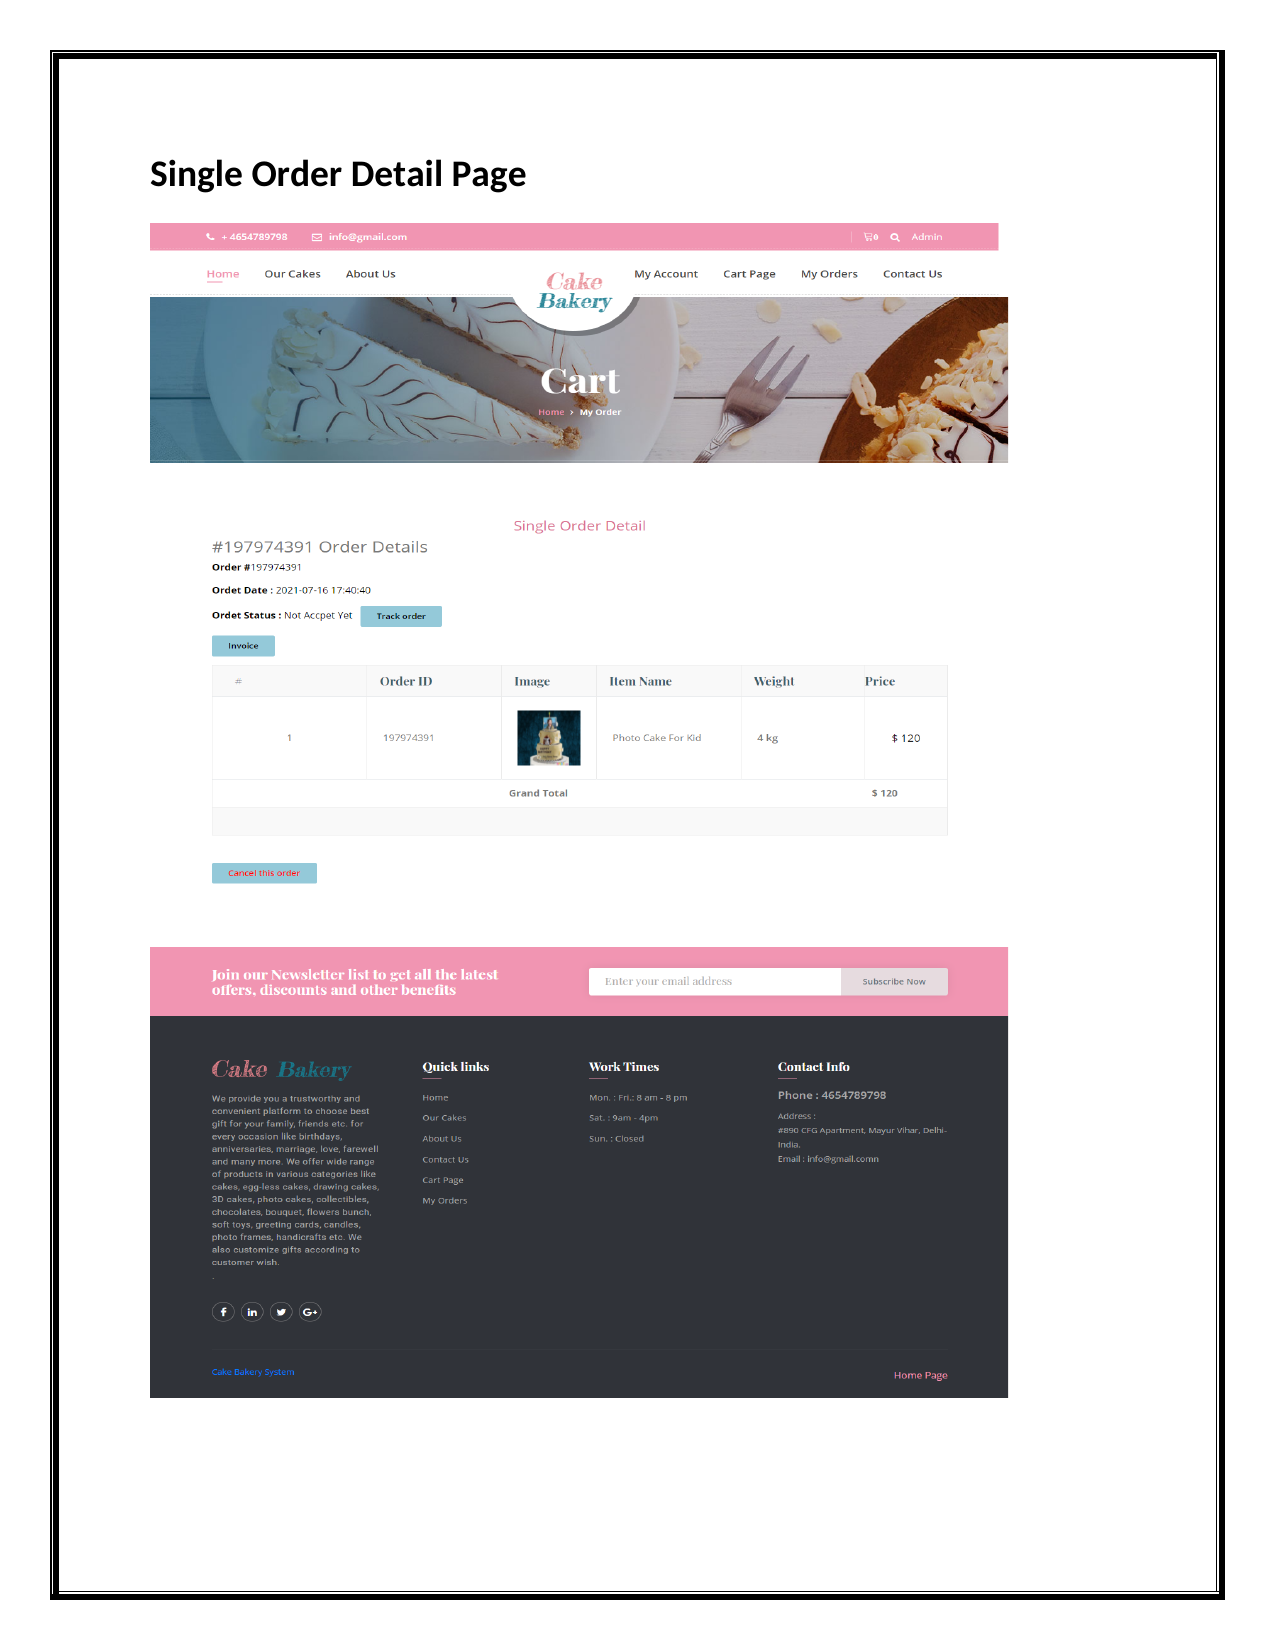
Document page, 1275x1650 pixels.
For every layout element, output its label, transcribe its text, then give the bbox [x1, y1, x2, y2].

text Single Order Detail Page [150, 150, 1125, 196]
picture [150, 223, 1009, 1398]
